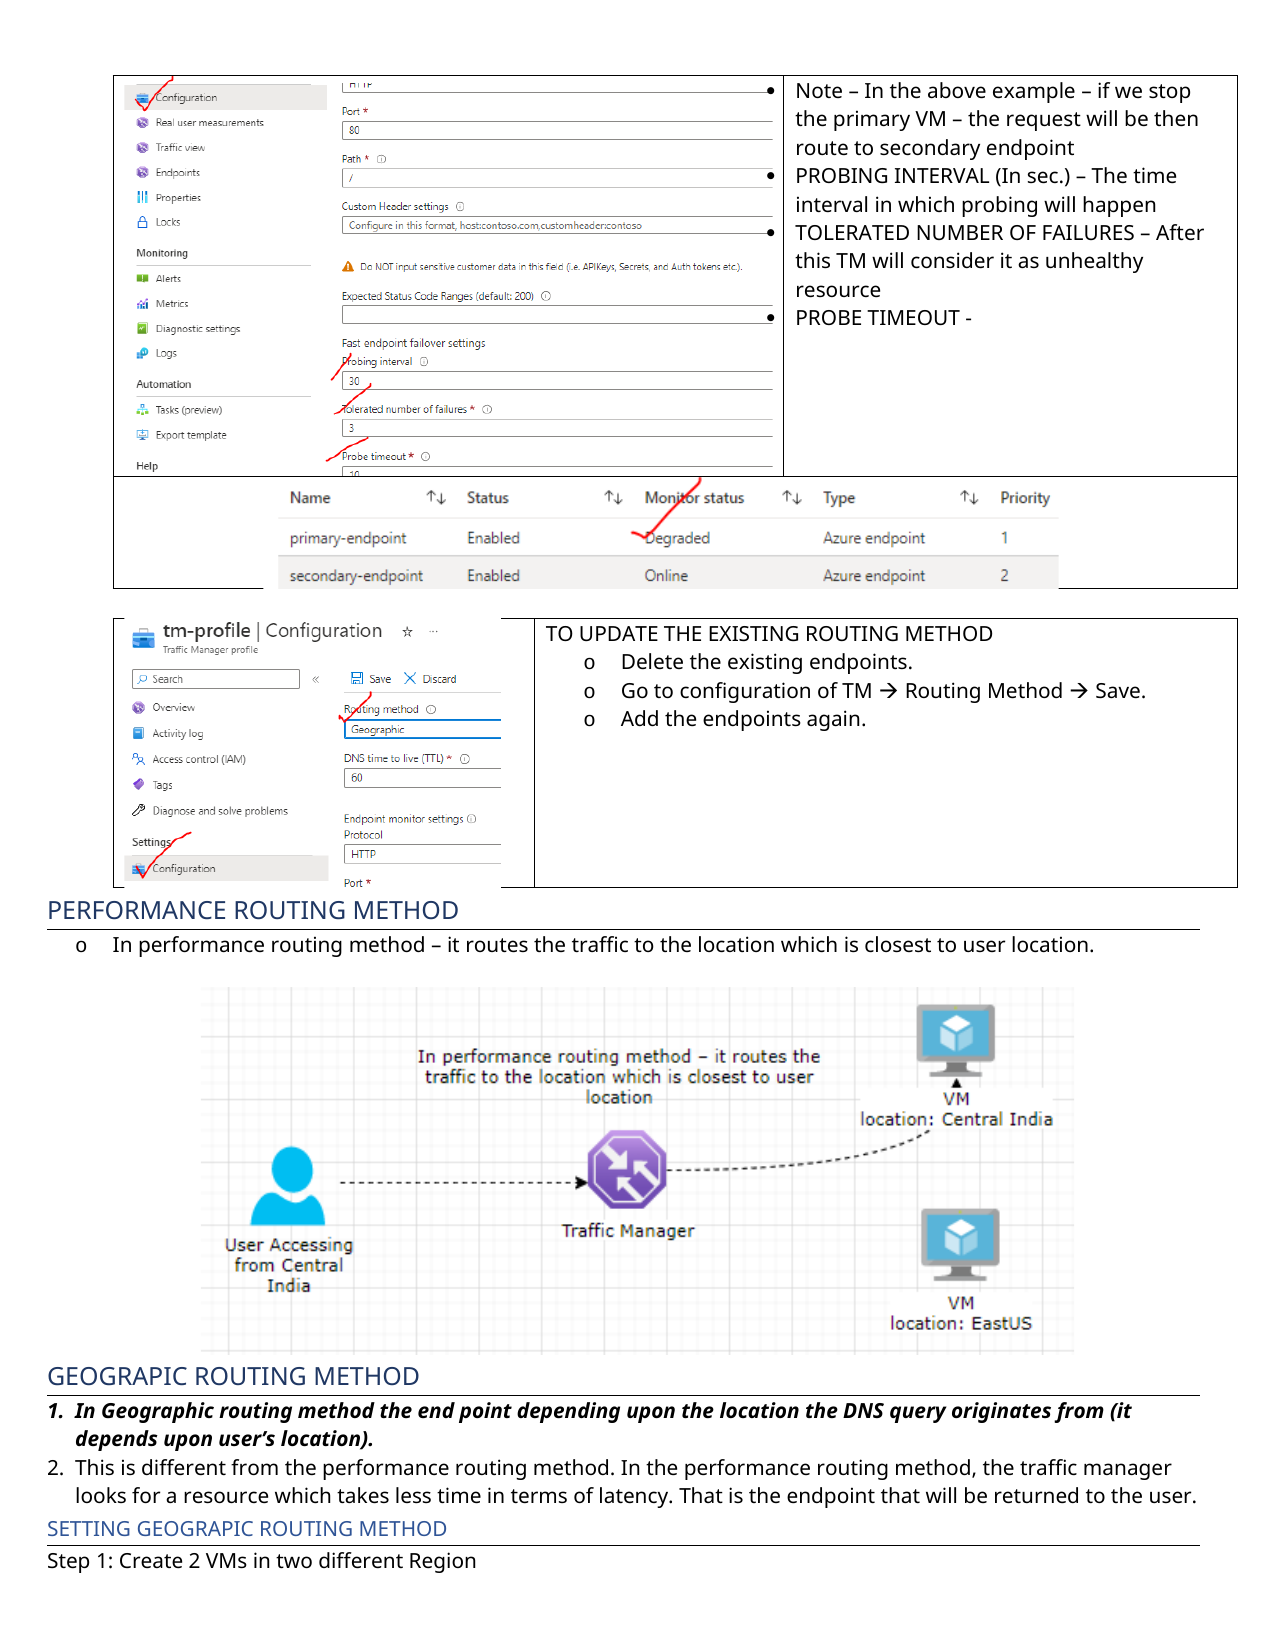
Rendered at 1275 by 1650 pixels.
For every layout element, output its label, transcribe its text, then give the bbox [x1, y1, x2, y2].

table_header [114, 76, 124, 476]
table_header [501, 619, 534, 887]
table_header TO UPDATE THE EXISTING ROUTING METHOD Delete the existing endpoints. Go to configuration of TM Routing Method Save. Add the endpoints again. [535, 619, 1237, 887]
picture [200, 987, 1075, 1355]
table_cell [114, 477, 263, 588]
text Step 1: Create 2 VMs in two different Region [47, 1546, 1200, 1574]
list In performance routing method – it routes the traffic to the location which is closest to user location. [75, 930, 1200, 959]
subtitle GEOGRAPIC ROUTING METHOD [47, 1358, 1200, 1395]
table_header [114, 619, 124, 887]
subtitle PERFORMANCE ROUTING METHOD [47, 892, 1200, 929]
table_cell [1059, 477, 1237, 588]
list This is different from the performance routing method. In the performance routing method, the traffic manager looks for a resource which takes less time in terms of latency. That is the endpoint that will be returned to the user. [47, 1453, 1200, 1510]
list In Geographic routing method the end point depending upon the location the DNS query originates from (it depends upon user’s location). [47, 1396, 1200, 1453]
subtitle SETTING GEOGRAPIC ROUTING METHOD [47, 1514, 1200, 1545]
picture [124, 76, 773, 476]
picture [263, 477, 1059, 589]
picture [124, 618, 501, 888]
table_header [773, 76, 783, 476]
table_header Note – In the above example – if we stop the primary VM – the request will be then route to secondary endpoint PROBING INTERVAL (In sec.) – The time interval in which probing will happen TOLERATED NUMBER OF FAILURES – After this TM will consider it as unhealthy resource PROBE TIMEOUT - [784, 76, 1237, 476]
